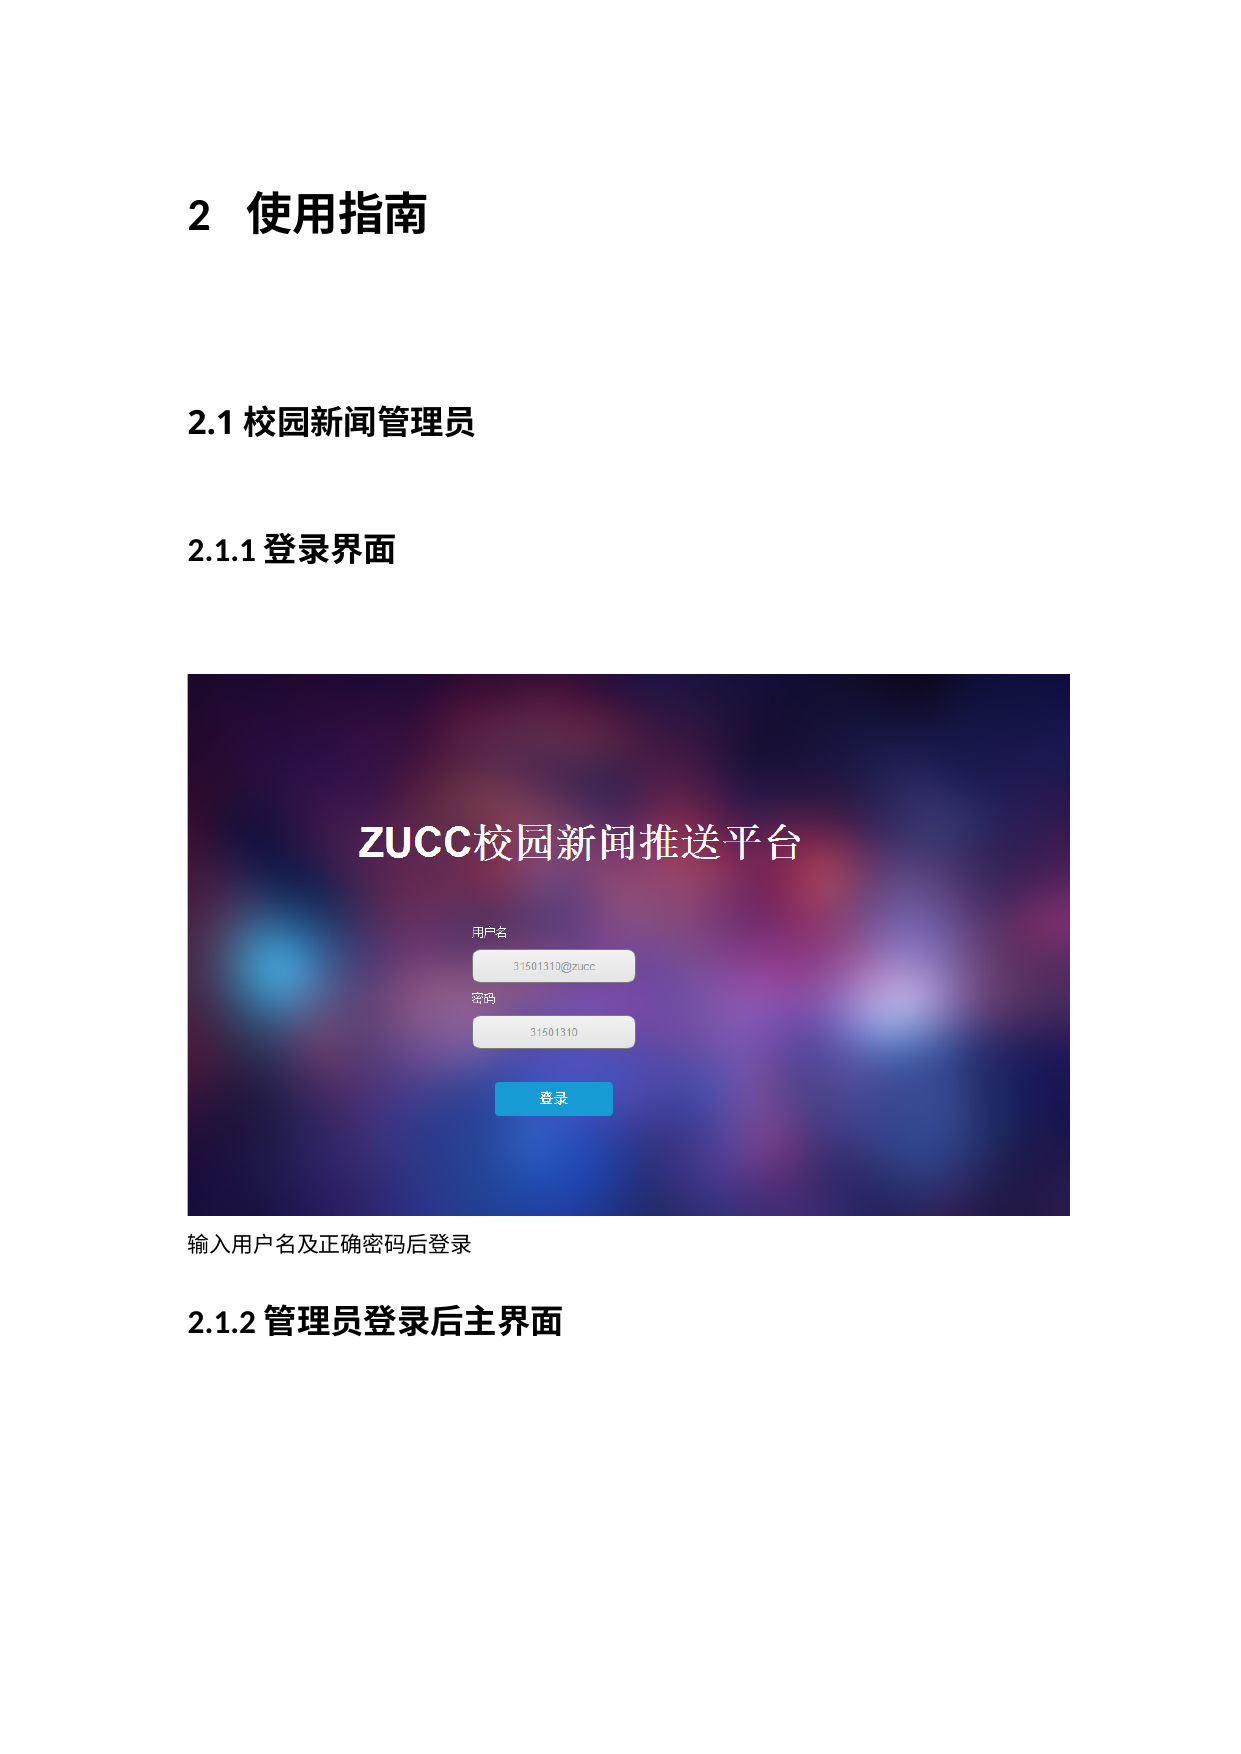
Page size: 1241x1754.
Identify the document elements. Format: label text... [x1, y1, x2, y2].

subtitle 2.1 校园新闻管理员 [187, 387, 1053, 452]
subtitle 2.1.2 管理员登录后主界面 [187, 1287, 1053, 1352]
subtitle 使用指南 [187, 162, 1053, 259]
text 输入用户名及正确密码后登录 [187, 1227, 1053, 1259]
picture [187, 674, 1073, 1217]
subtitle 2.1.1 登录界面 [187, 515, 1053, 580]
